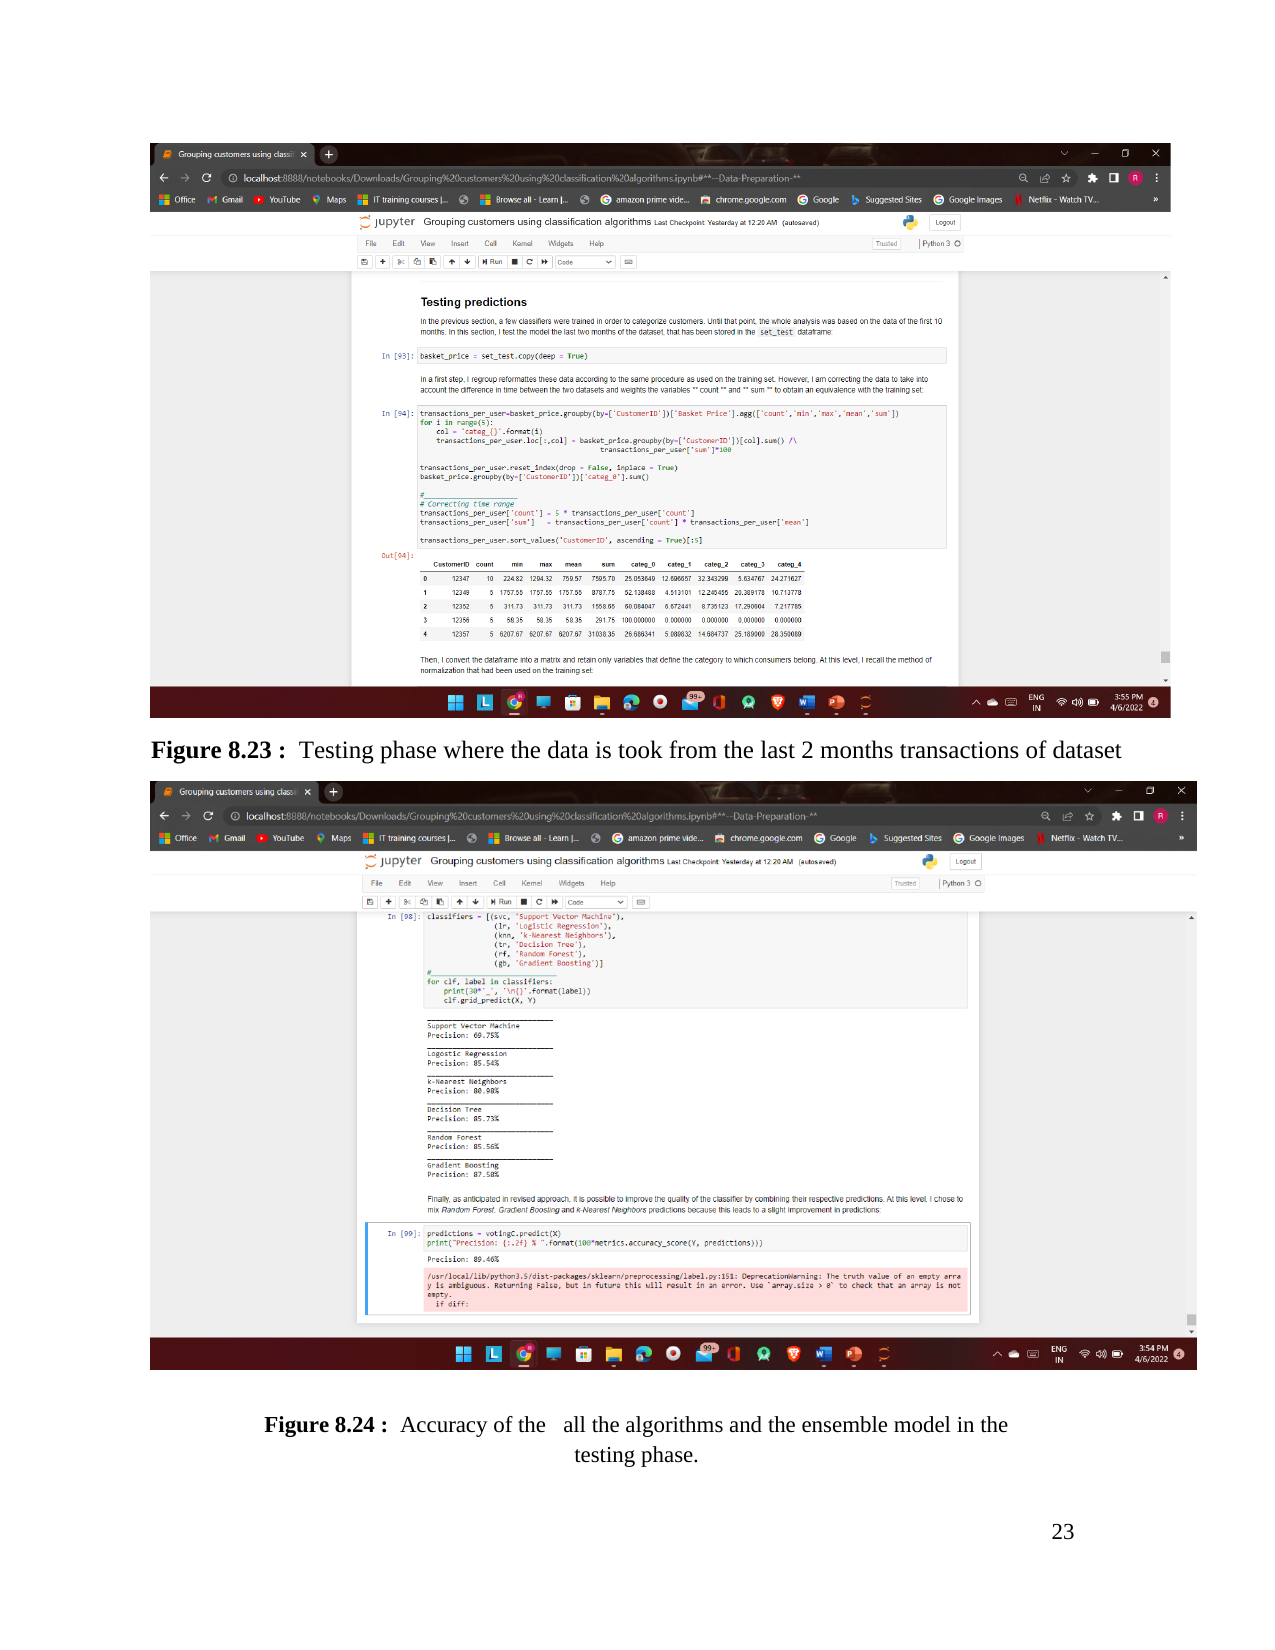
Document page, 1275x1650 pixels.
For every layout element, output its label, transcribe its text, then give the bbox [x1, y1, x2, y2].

text Figure 8.24 : Accuracy of the all the algorithms and the ensemble model in the [150, 1411, 1123, 1437]
text testing phase. [150, 1441, 1123, 1468]
subtitle Figure 8.23 : Testing phase where the data is took from the last 2 months transactions of dataset [150, 735, 1123, 764]
picture [150, 143, 1171, 718]
picture [150, 781, 1197, 1370]
